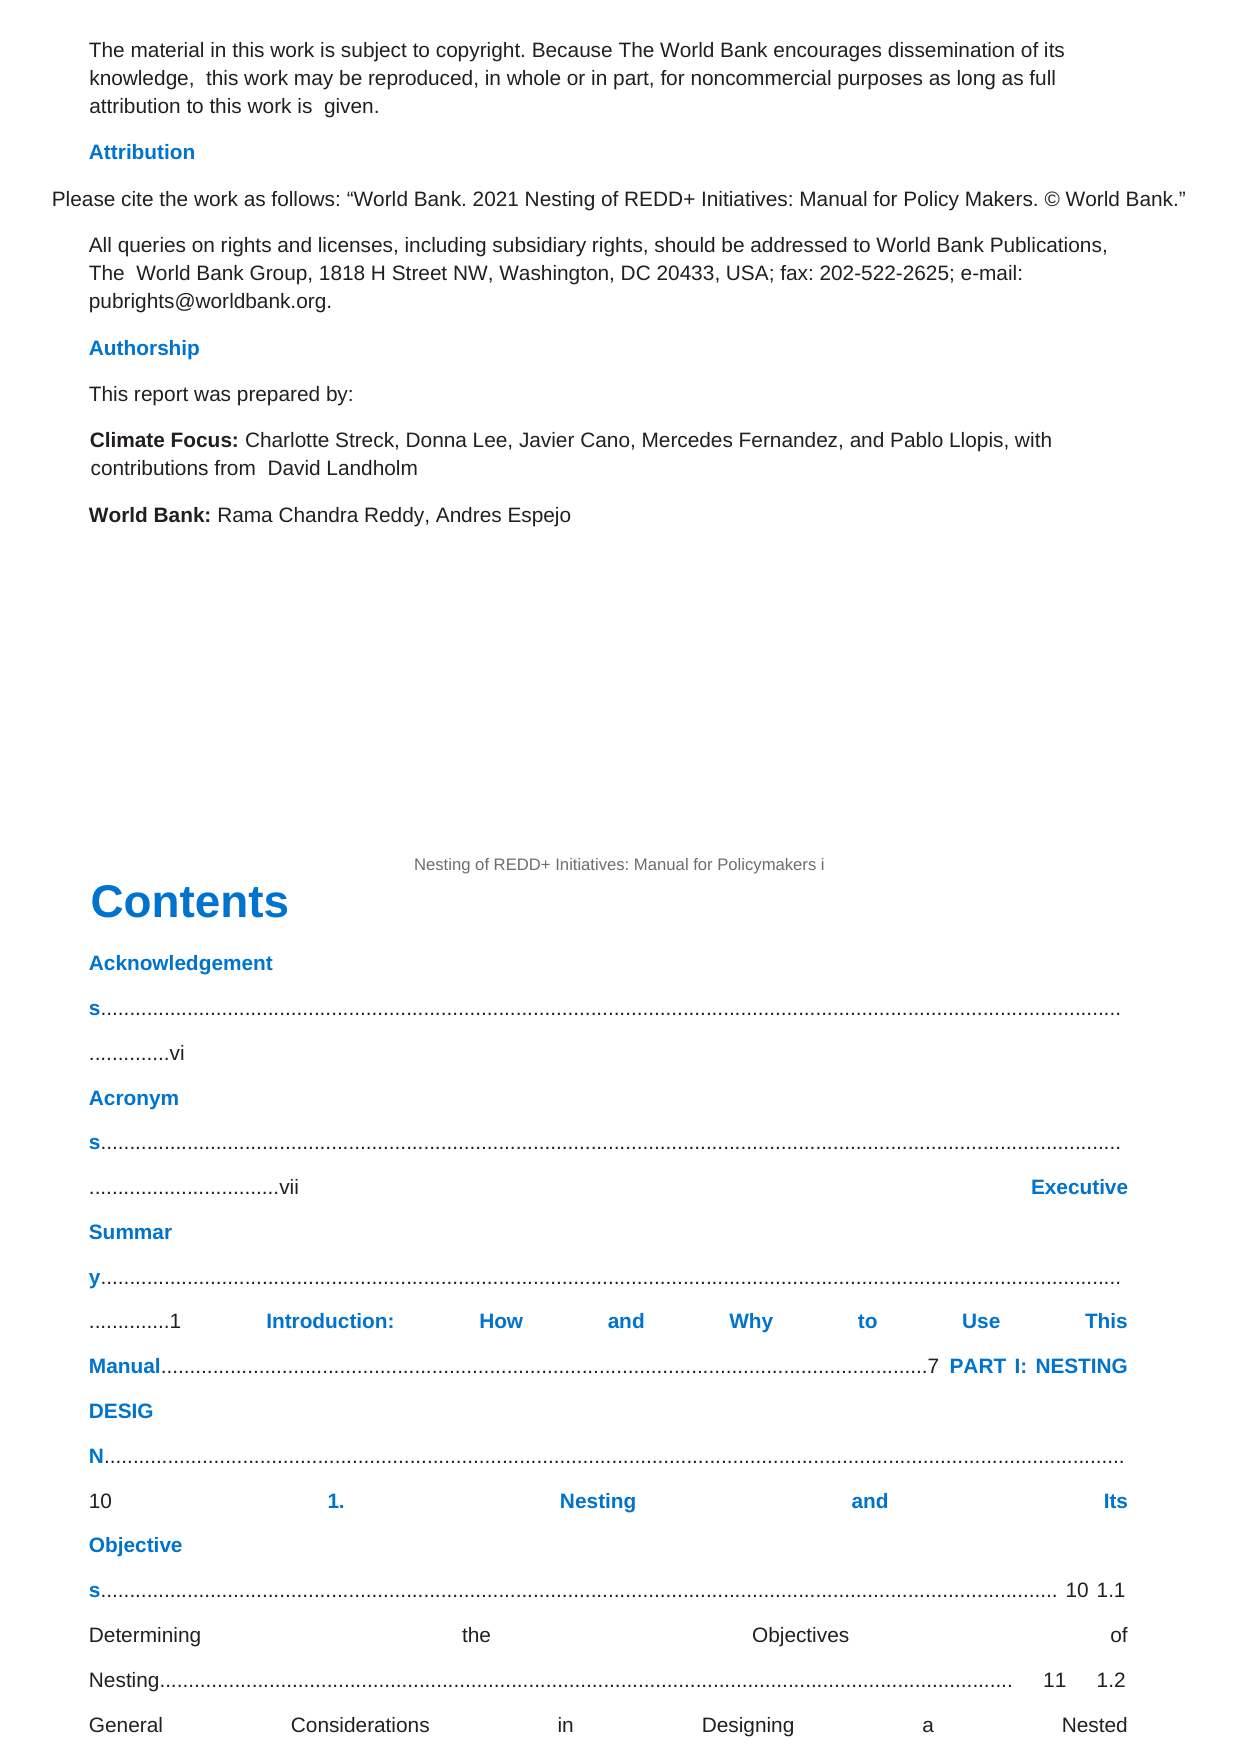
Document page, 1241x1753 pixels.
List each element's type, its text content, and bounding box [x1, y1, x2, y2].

text The material in this work is subject to copyright. Because The World Bank encourages dissemination of its knowledge, this work may be reproduced, in whole or in part, for noncommercial purposes as long as full attribution to this work is given. [89, 38, 1142, 117]
text Climate Focus: Charlotte Streck, Donna Lee, Javier Cano, Mercedes Fernandez, and Pablo Llopis, with contributions from David Landholm [89, 428, 1155, 480]
text Contents [90, 874, 1238, 927]
text Please cite the work as follows: “World Bank. 2021 Nesting of REDD+ Initiatives: Manual for Policy Makers. © World Bank.” [0, 187, 1238, 211]
text This report was prepared by: [89, 382, 1238, 406]
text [89, 951, 1128, 1736]
text Nesting of REDD+ Initiatives: Manual for Policymakers i [0, 855, 1238, 874]
text Authorship [89, 335, 1238, 359]
text Attribution [89, 140, 1238, 164]
text World Bank: Rama Chandra Reddy, Andres Espejo [89, 503, 1238, 527]
text All queries on rights and licenses, including subsidiary rights, should be addressed to World Bank Publications, The World Bank Group, 1818 H Street NW, Washington, DC 20433, USA; fax: 202-522-2625; e-mail: pubrights@worldbank.org. [89, 233, 1147, 312]
